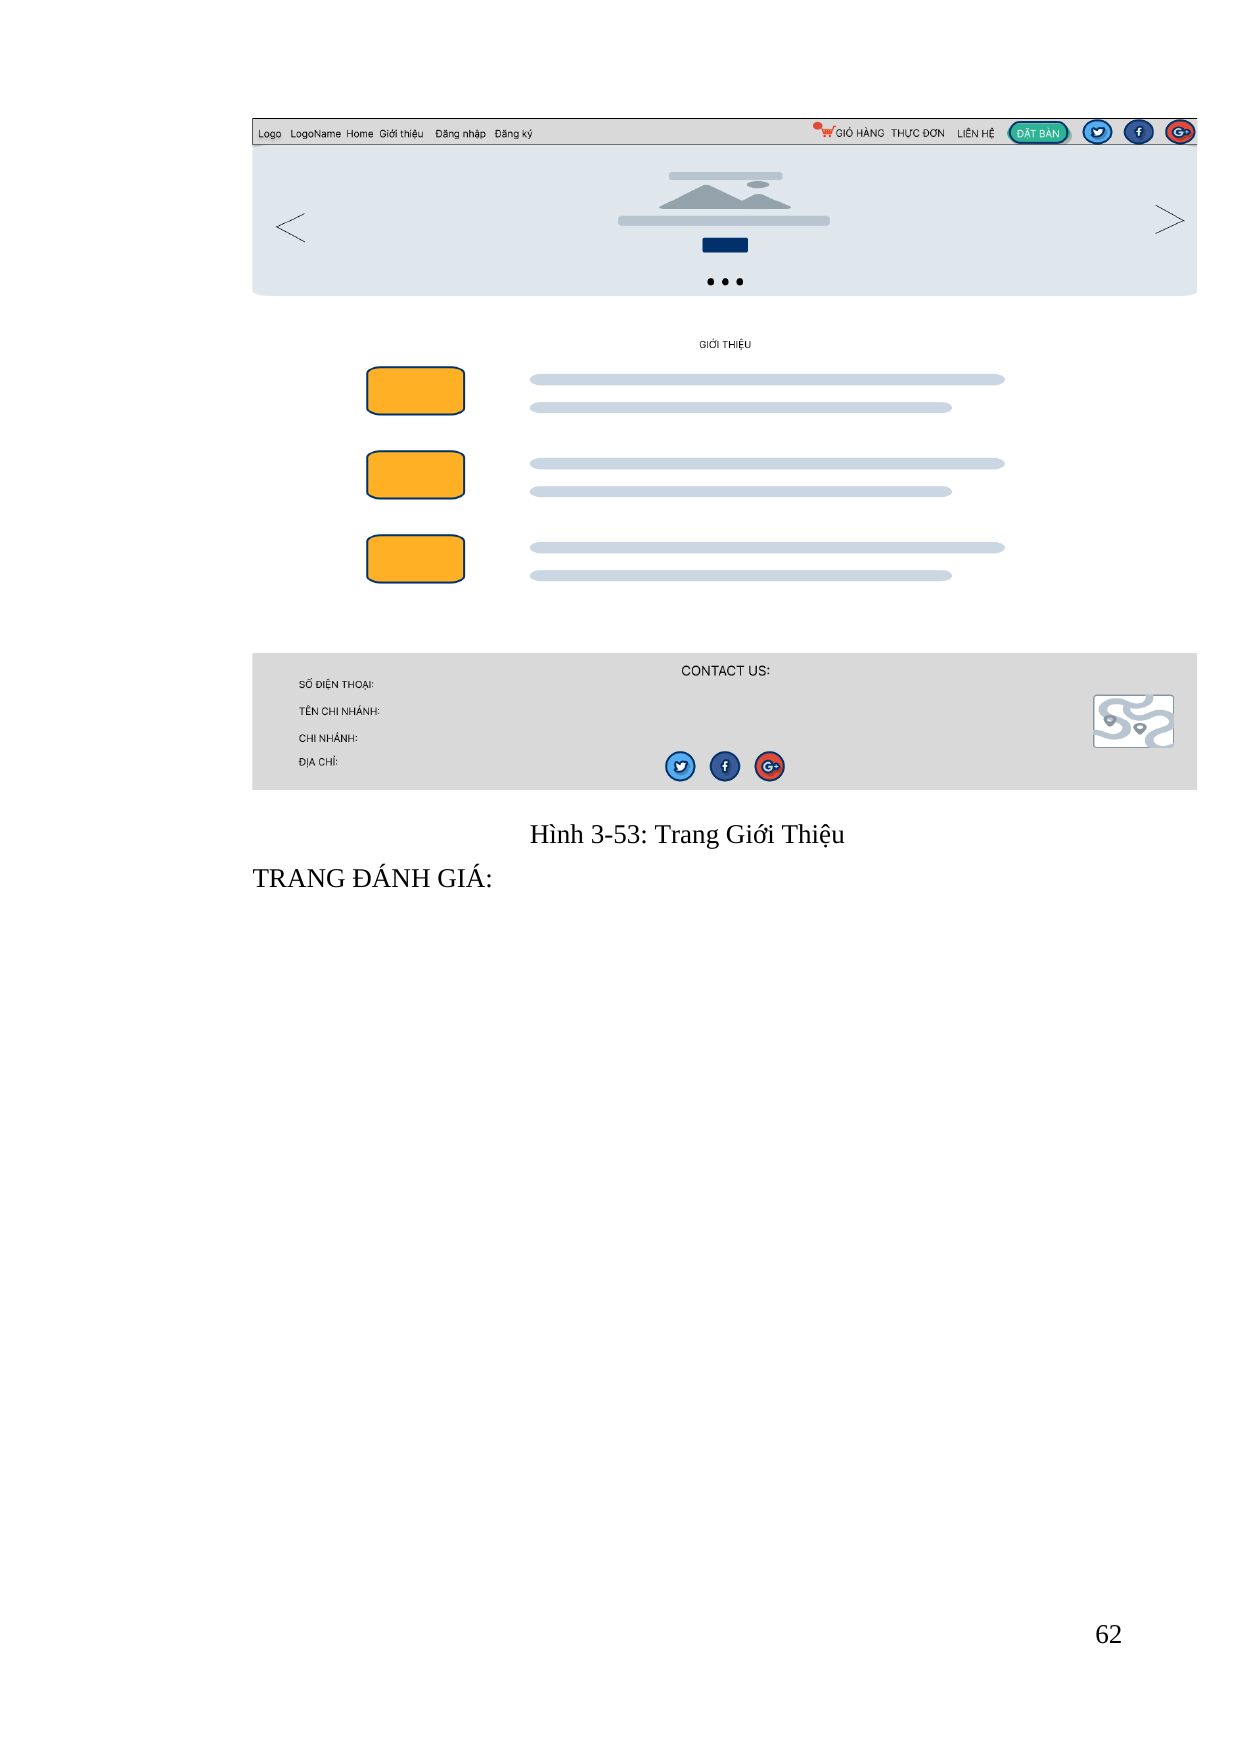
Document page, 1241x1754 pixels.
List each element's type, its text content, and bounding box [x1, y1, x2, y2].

text TRANG ĐÁNH GIÁ: [177, 862, 1122, 893]
picture [252, 118, 1198, 790]
